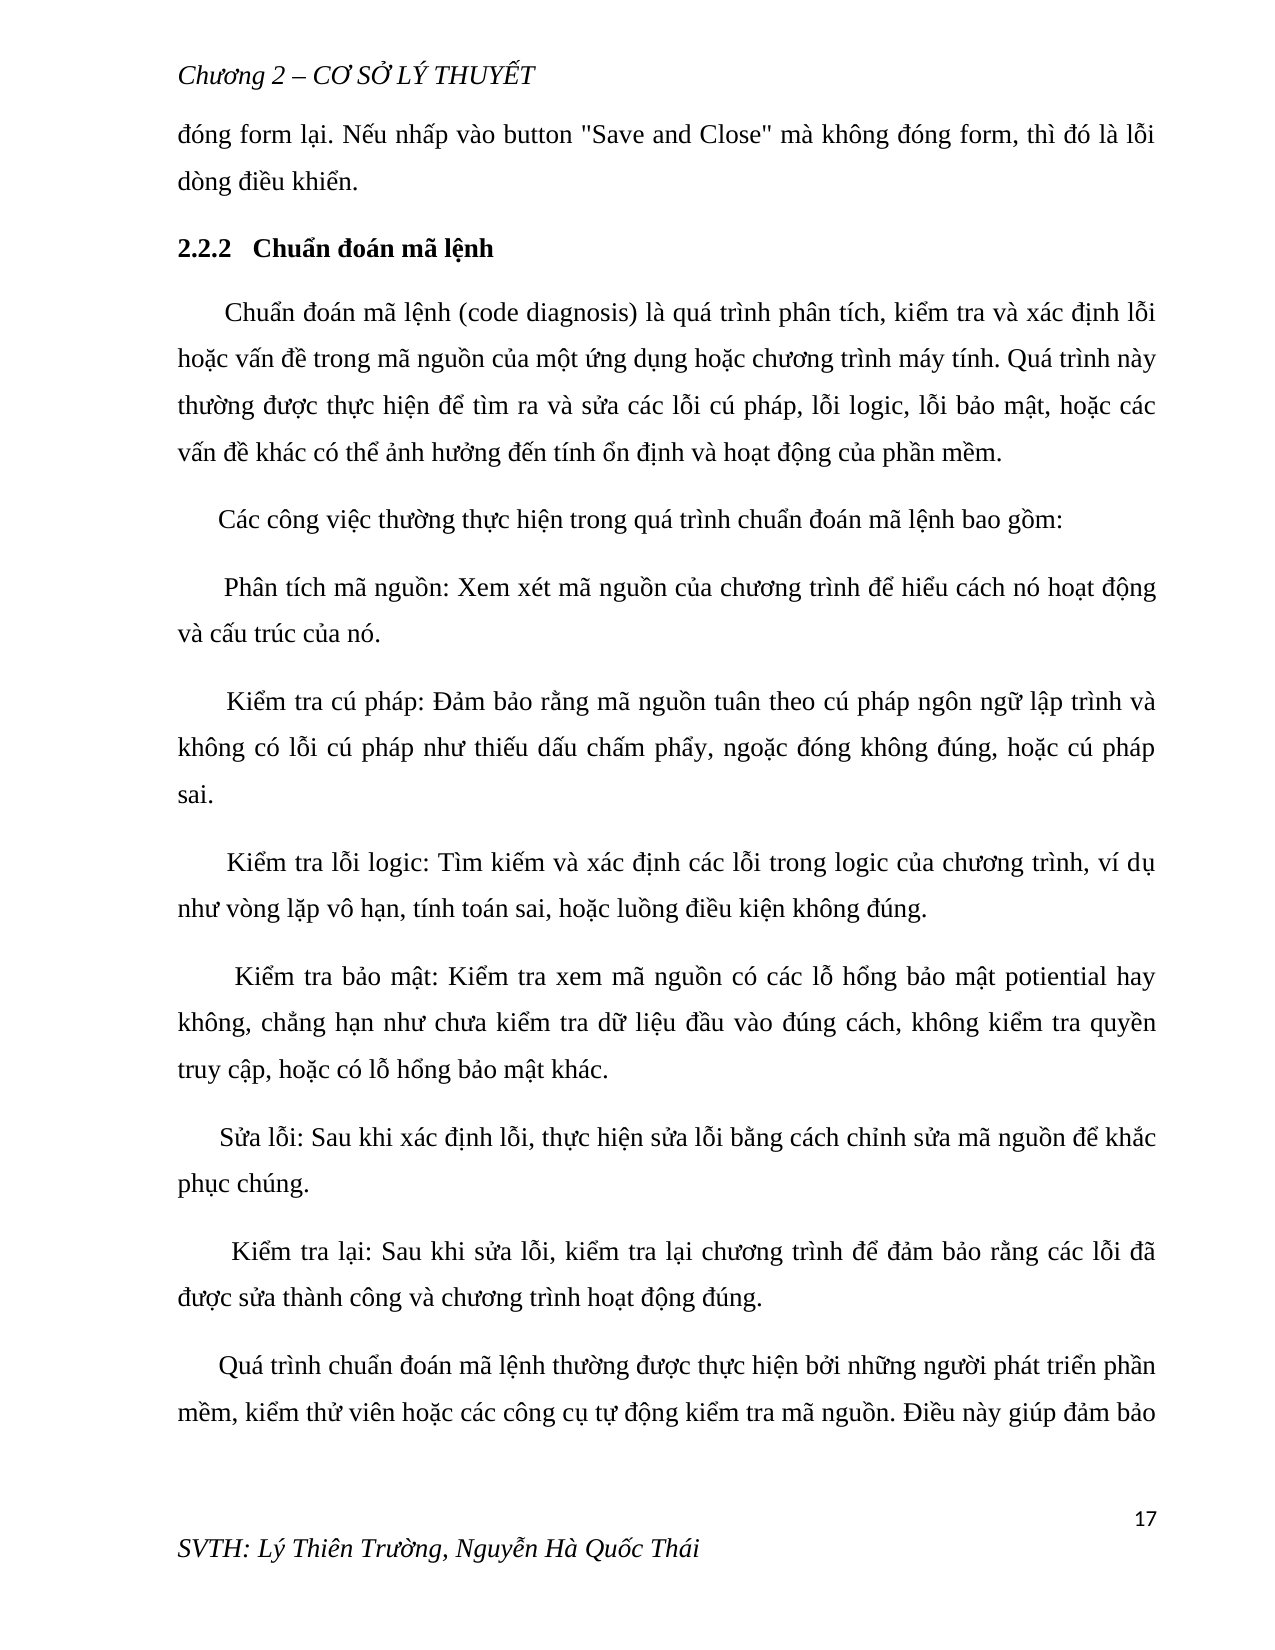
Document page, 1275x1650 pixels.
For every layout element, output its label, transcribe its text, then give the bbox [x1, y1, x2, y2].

text Các công việc thường thực hiện trong quá trình chuẩn đoán mã lệnh bao gồm: [177, 503, 1157, 534]
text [177, 149, 1157, 196]
text Kiểm tra cú pháp: Đảm bảo rằng mã nguồn tuân theo cú pháp ngôn ngữ lập trình và không có lỗi cú pháp như thiếu dấu chấm phẩy, ngoặc đóng không đúng, hoặc cú pháp sai. [177, 685, 1157, 809]
text Chuẩn đoán mã lệnh (code diagnosis) là quá trình phân tích, kiểm tra và xác định lỗi hoặc vấn đề trong mã nguồn của một ứng dụng hoặc chương trình máy tính. Quá trình này thường được thực hiện để tìm ra và sửa các lỗi cú pháp, lỗi logic, lỗi bảo mật, hoặc các vấn đề khác có thể ảnh hưởng đến tính ổn định và hoạt động của phần mềm. [177, 296, 1157, 467]
text Phân tích mã nguồn: Xem xét mã nguồn của chương trình để hiểu cách nó hoạt động và cấu trúc của nó. [177, 571, 1157, 648]
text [177, 1349, 1157, 1427]
text Kiểm tra bảo mật: Kiểm tra xem mã nguồn có các lỗ hổng bảo mật potiential hay không, chẳng hạn như chưa kiểm tra dữ liệu đầu vào đúng cách, không kiểm tra quyền truy cập, hoặc có lỗ hổng bảo mật khác. [177, 960, 1157, 1084]
text Sửa lỗi: Sau khi xác định lỗi, thực hiện sửa lỗi bằng cách chỉnh sửa mã nguồn để khắc phục chúng. [177, 1121, 1157, 1198]
list Chuẩn đoán mã lệnh [177, 232, 1157, 263]
text Kiểm tra lỗi logic: Tìm kiếm và xác định các lỗi trong logic của chương trình, ví dụ như vòng lặp vô hạn, tính toán sai, hoặc luồng điều kiện không đúng. [177, 846, 1157, 923]
text Kiểm tra lại: Sau khi sửa lỗi, kiểm tra lại chương trình để đảm bảo rằng các lỗi đã được sửa thành công và chương trình hoạt động đúng. [177, 1235, 1157, 1313]
